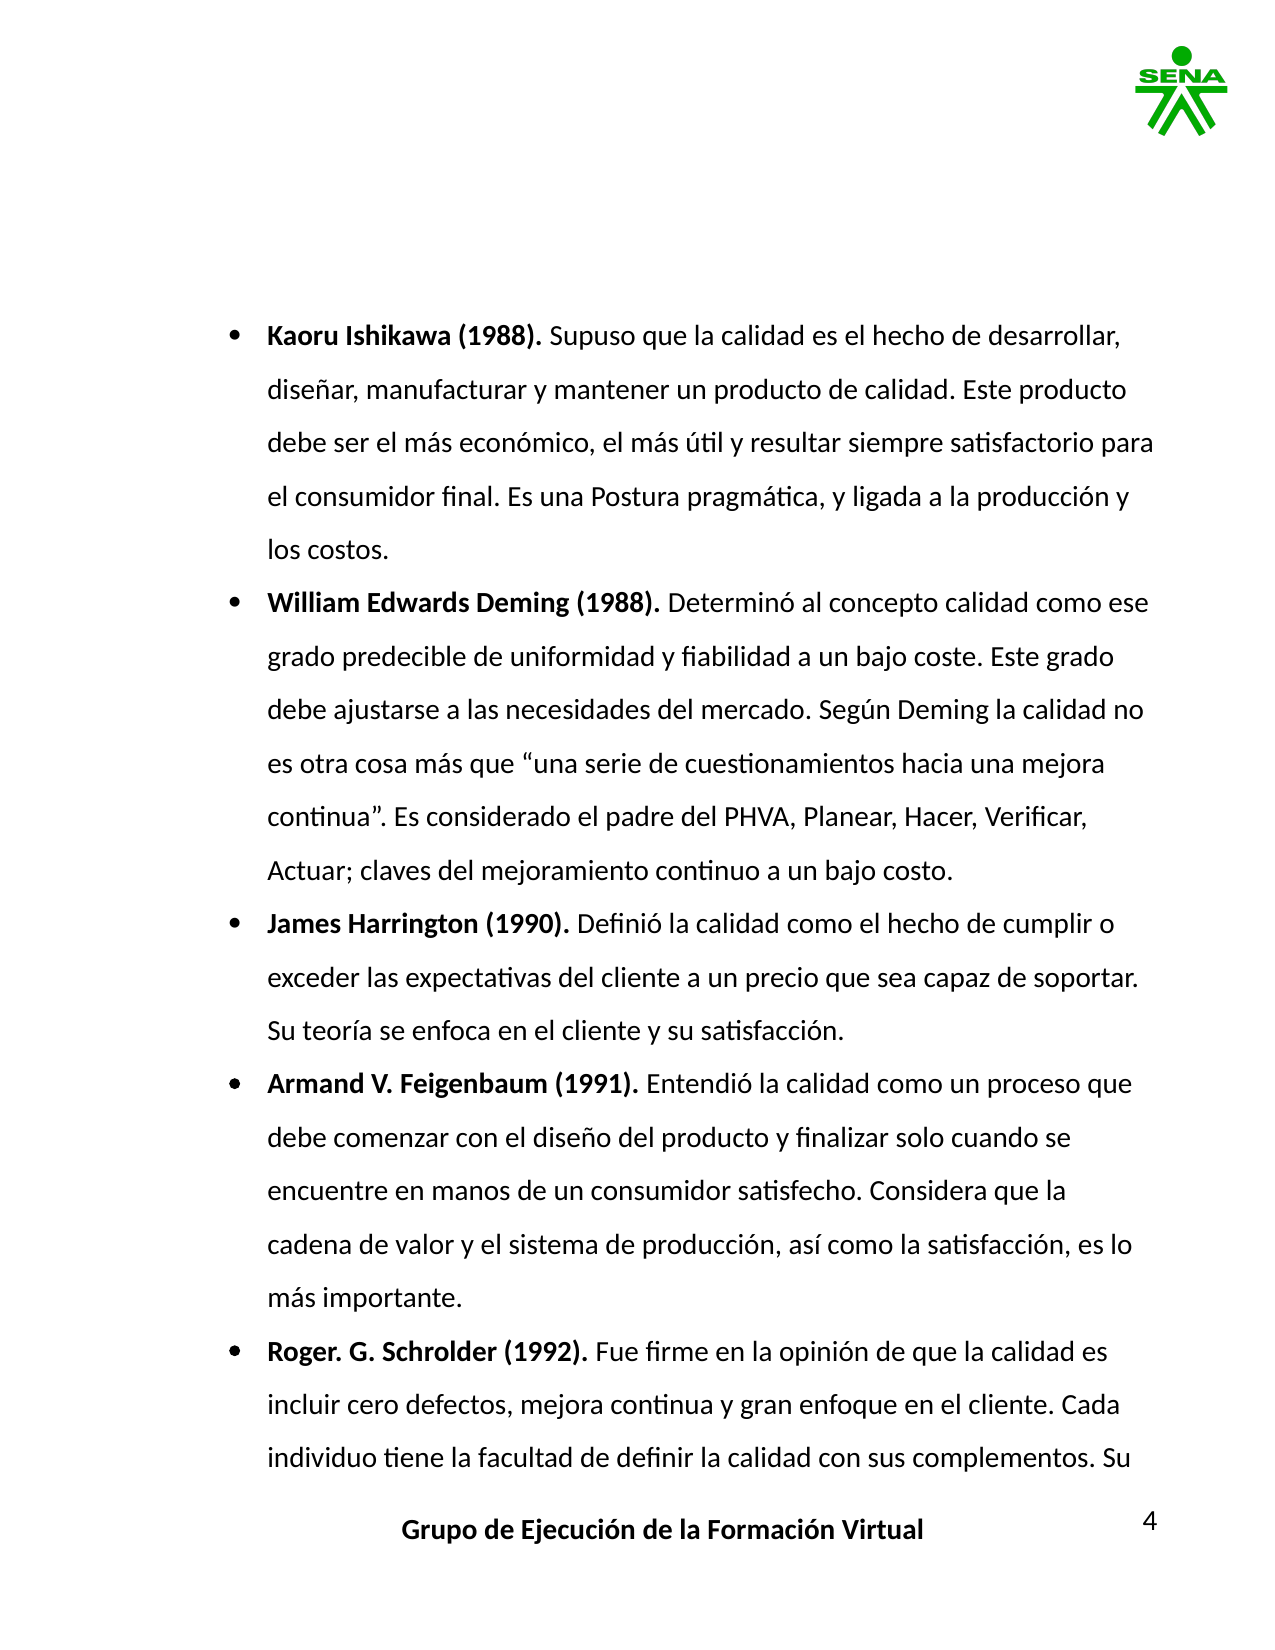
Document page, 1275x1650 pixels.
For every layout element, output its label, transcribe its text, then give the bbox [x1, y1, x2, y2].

list Armand V. Feigenbaum (1991). Entendió la calidad como un proceso que debe comenzar con el diseño del producto y finalizar solo cuando se encuentre en manos de un consumidor satisfecho. Considera que la cadena de valor y el sistema de producción, así como la satisfacción, es lo más importante. [229, 1066, 1157, 1315]
list Kaoru Ishikawa (1988). Supuso que la calidad es el hecho de desarrollar, diseñar, manufacturar y mantener un producto de calidad. Este producto debe ser el más económico, el más útil y resultar siempre satisfactorio para el consumidor final. Es una Postura pragmática, y ligada a la producción y los costos. [229, 317, 1157, 567]
list James Harrington (1990). Definió la calidad como el hecho de cumplir o exceder las expectativas del cliente a un precio que sea capaz de soportar. Su teoría se enfoca en el cliente y su satisfacción. [229, 905, 1157, 1048]
picture [1135, 46, 1228, 136]
list William Edwards Deming (1988). Determinó al concepto calidad como ese grado predecible de uniformidad y fiabilidad a un bajo coste. Este grado debe ajustarse a las necesidades del mercado. Según Deming la calidad no es otra cosa más que “una serie de cuestionamientos hacia una mejora continua”. Es considerado el padre del PHVA, Planear, Hacer, Verificar, Actuar; claves del mejoramiento continuo a un bajo costo. [229, 584, 1157, 887]
